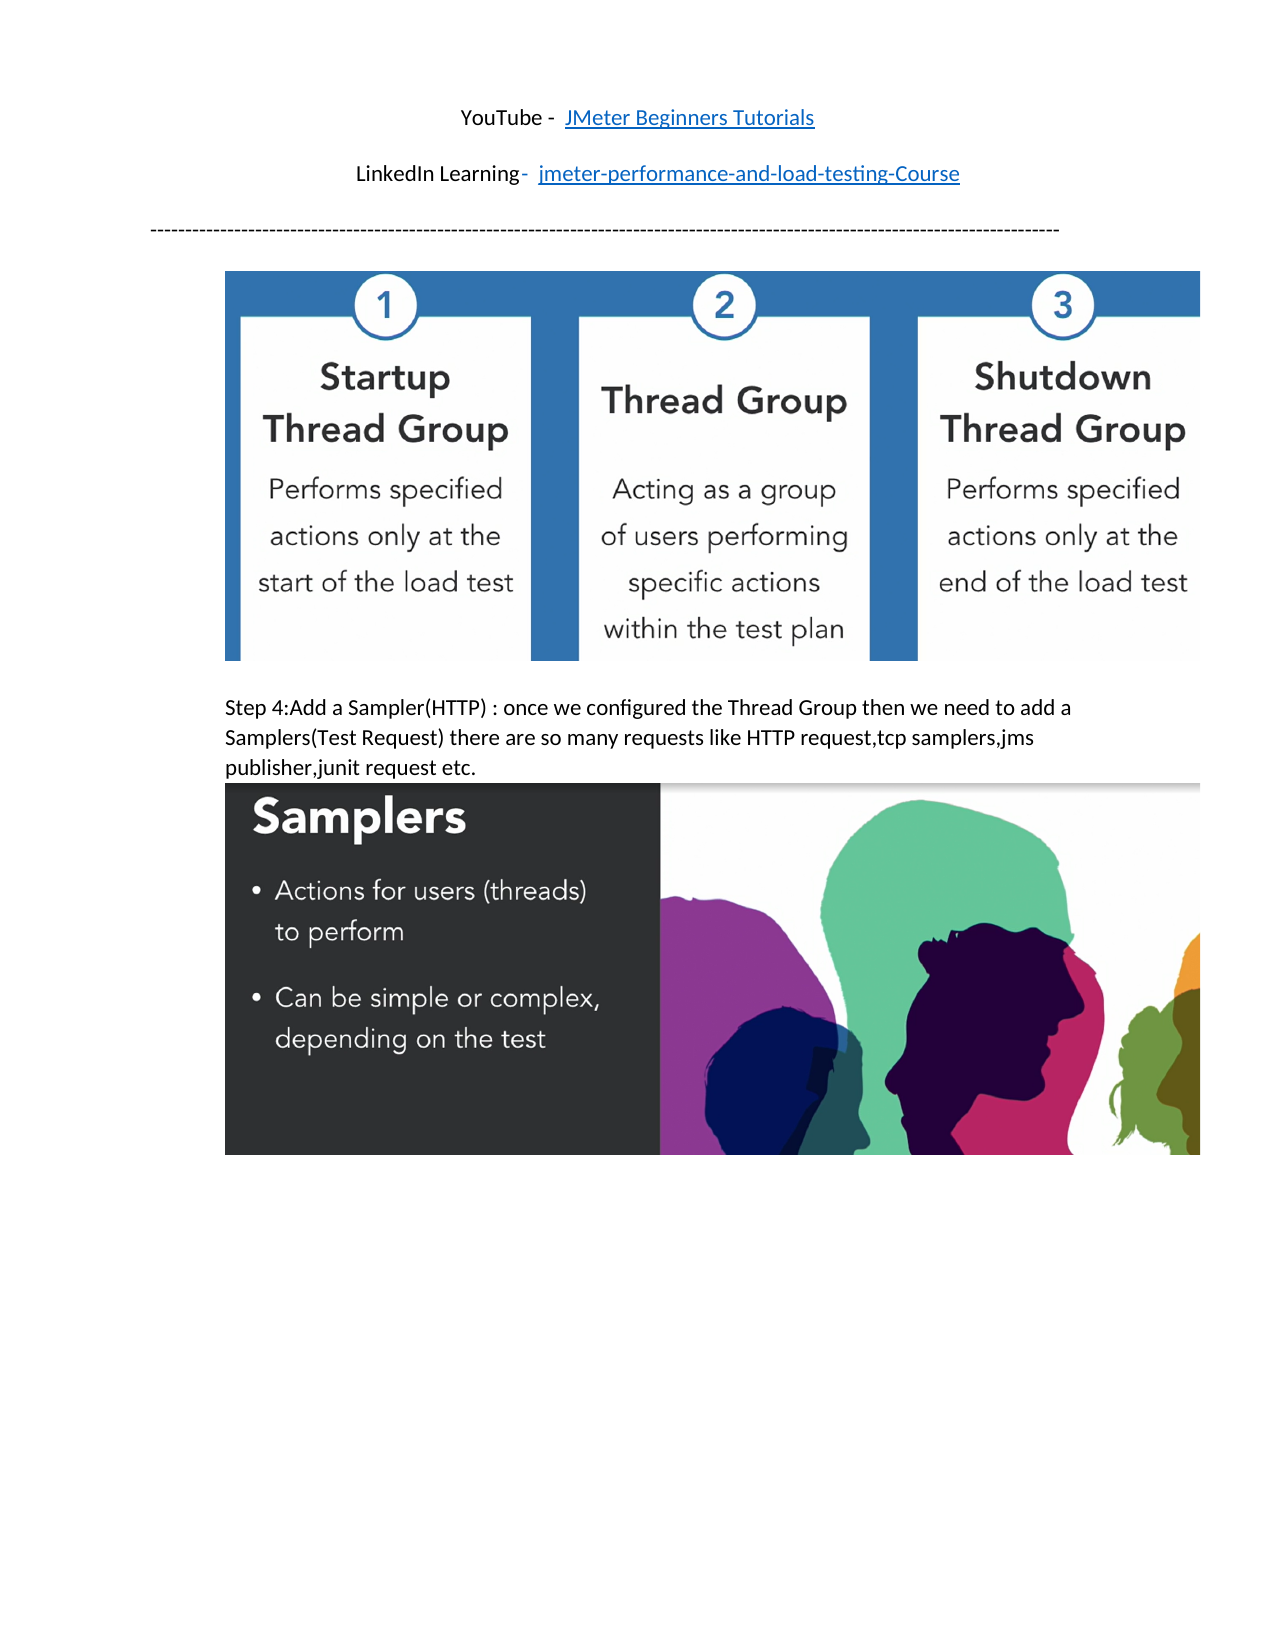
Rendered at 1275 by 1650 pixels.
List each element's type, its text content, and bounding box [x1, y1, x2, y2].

list Step 4:Add a Sampler(HTTP) : once we configured the Thread Group then we need to add a Samplers(Test Request) there are so many requests like HTTP request,tcp samplers,jms publisher,junit request etc. [225, 693, 1125, 781]
picture [225, 783, 1200, 1155]
picture [225, 271, 1200, 661]
